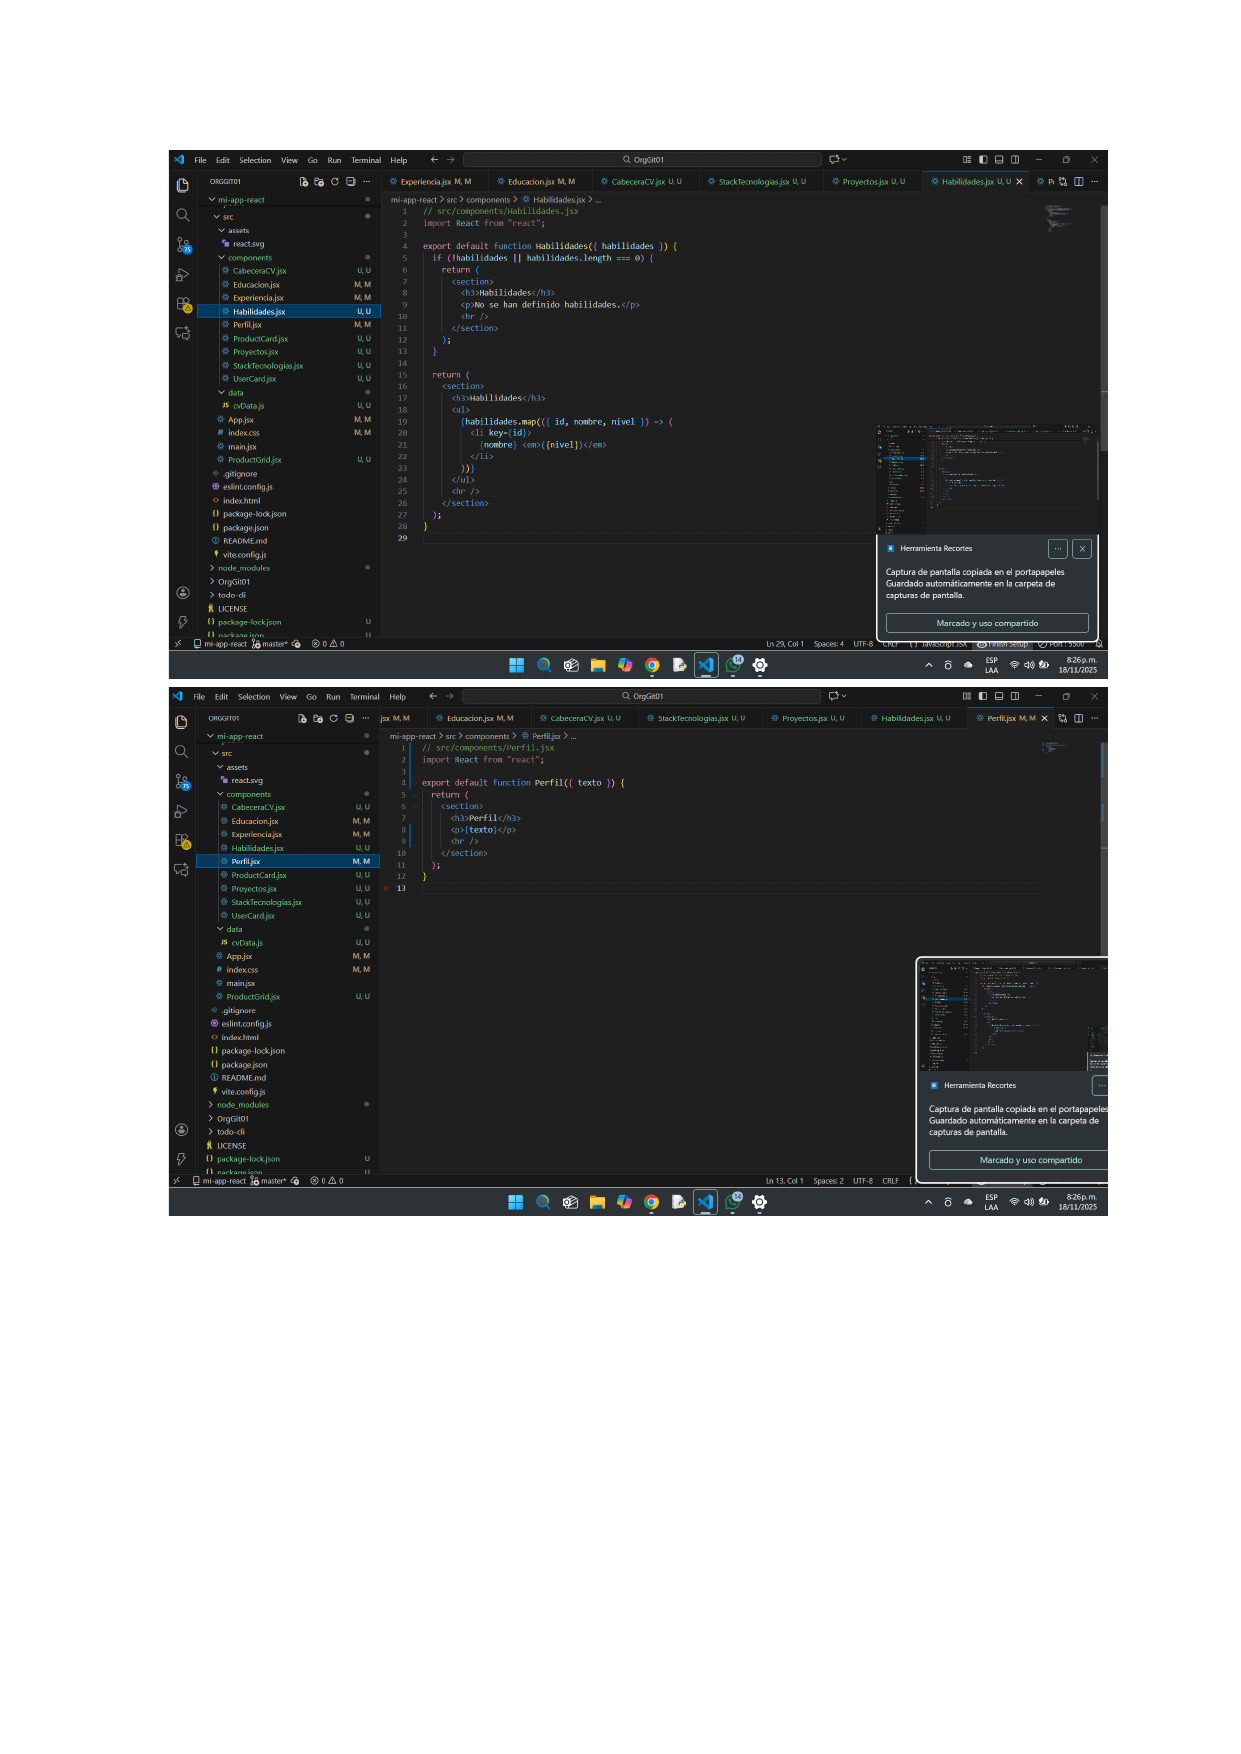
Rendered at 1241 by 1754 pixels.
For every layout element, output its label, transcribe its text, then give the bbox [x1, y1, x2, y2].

subtitle Ejercicio Práctico Integrador: “CV Dinámico Interactivo con Eventos y Estado Local en React” [150, 150, 1090, 1215]
